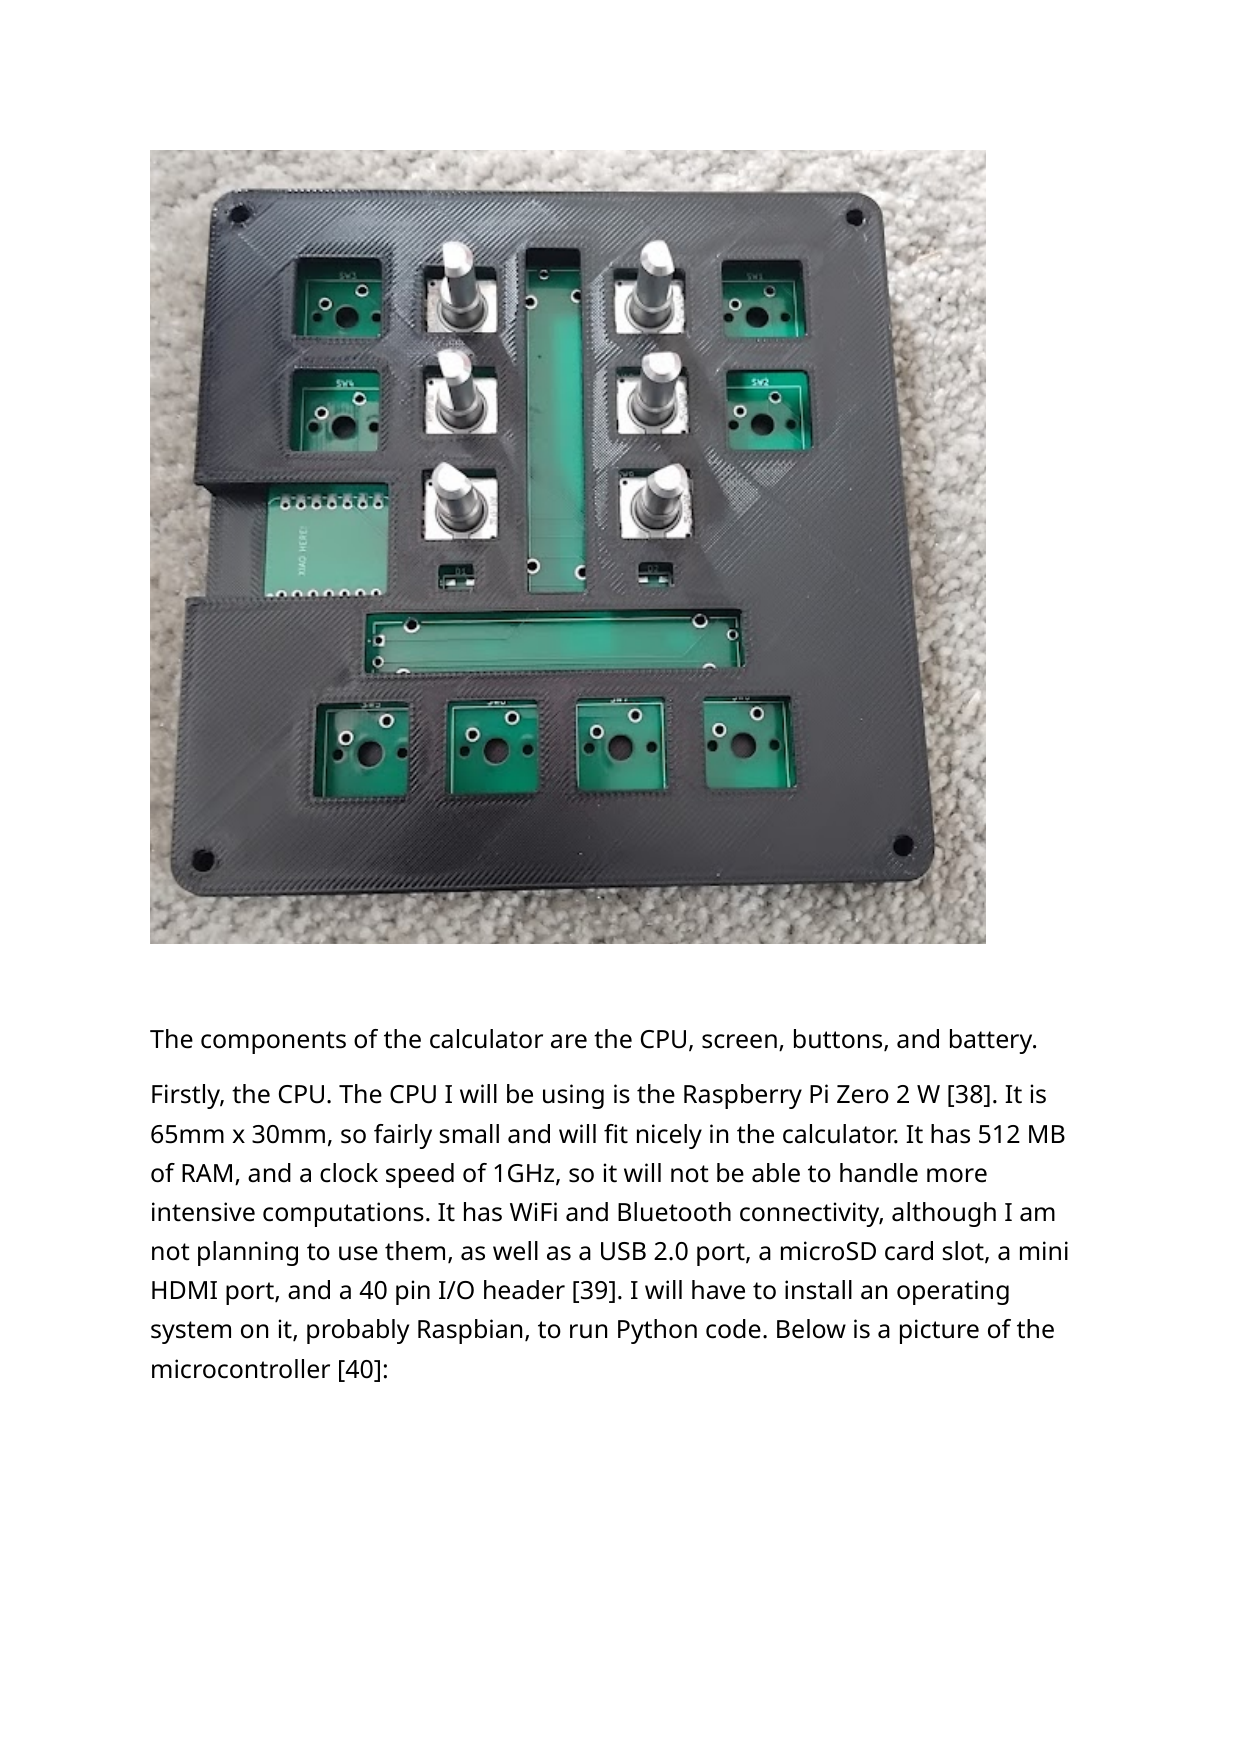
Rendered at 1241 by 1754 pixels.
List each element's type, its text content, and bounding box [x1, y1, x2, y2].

picture [150, 150, 986, 944]
text The components of the calculator are the CPU, screen, buttons, and battery. [150, 1021, 1090, 1055]
text Firstly, the CPU. The CPU I will be using is the Raspberry Pi Zero 2 W [38]. It is 65mm x 30mm, so fairly small and will fit nicely in the calculator. It has 512 MB of RAM, and a clock speed of 1GHz, so it will not be able to handle more intensive computations. It has WiFi and Bluetooth connectivity, although I am not planning to use them, as well as a USB 2.0 port, a microSD card slot, a mini HDMI port, and a 40 pin I/O header [39]. I will have to install an operating system on it, probably Raspbian, to run Python code. Below is a picture of the microcontroller [40]: [150, 1077, 1090, 1385]
